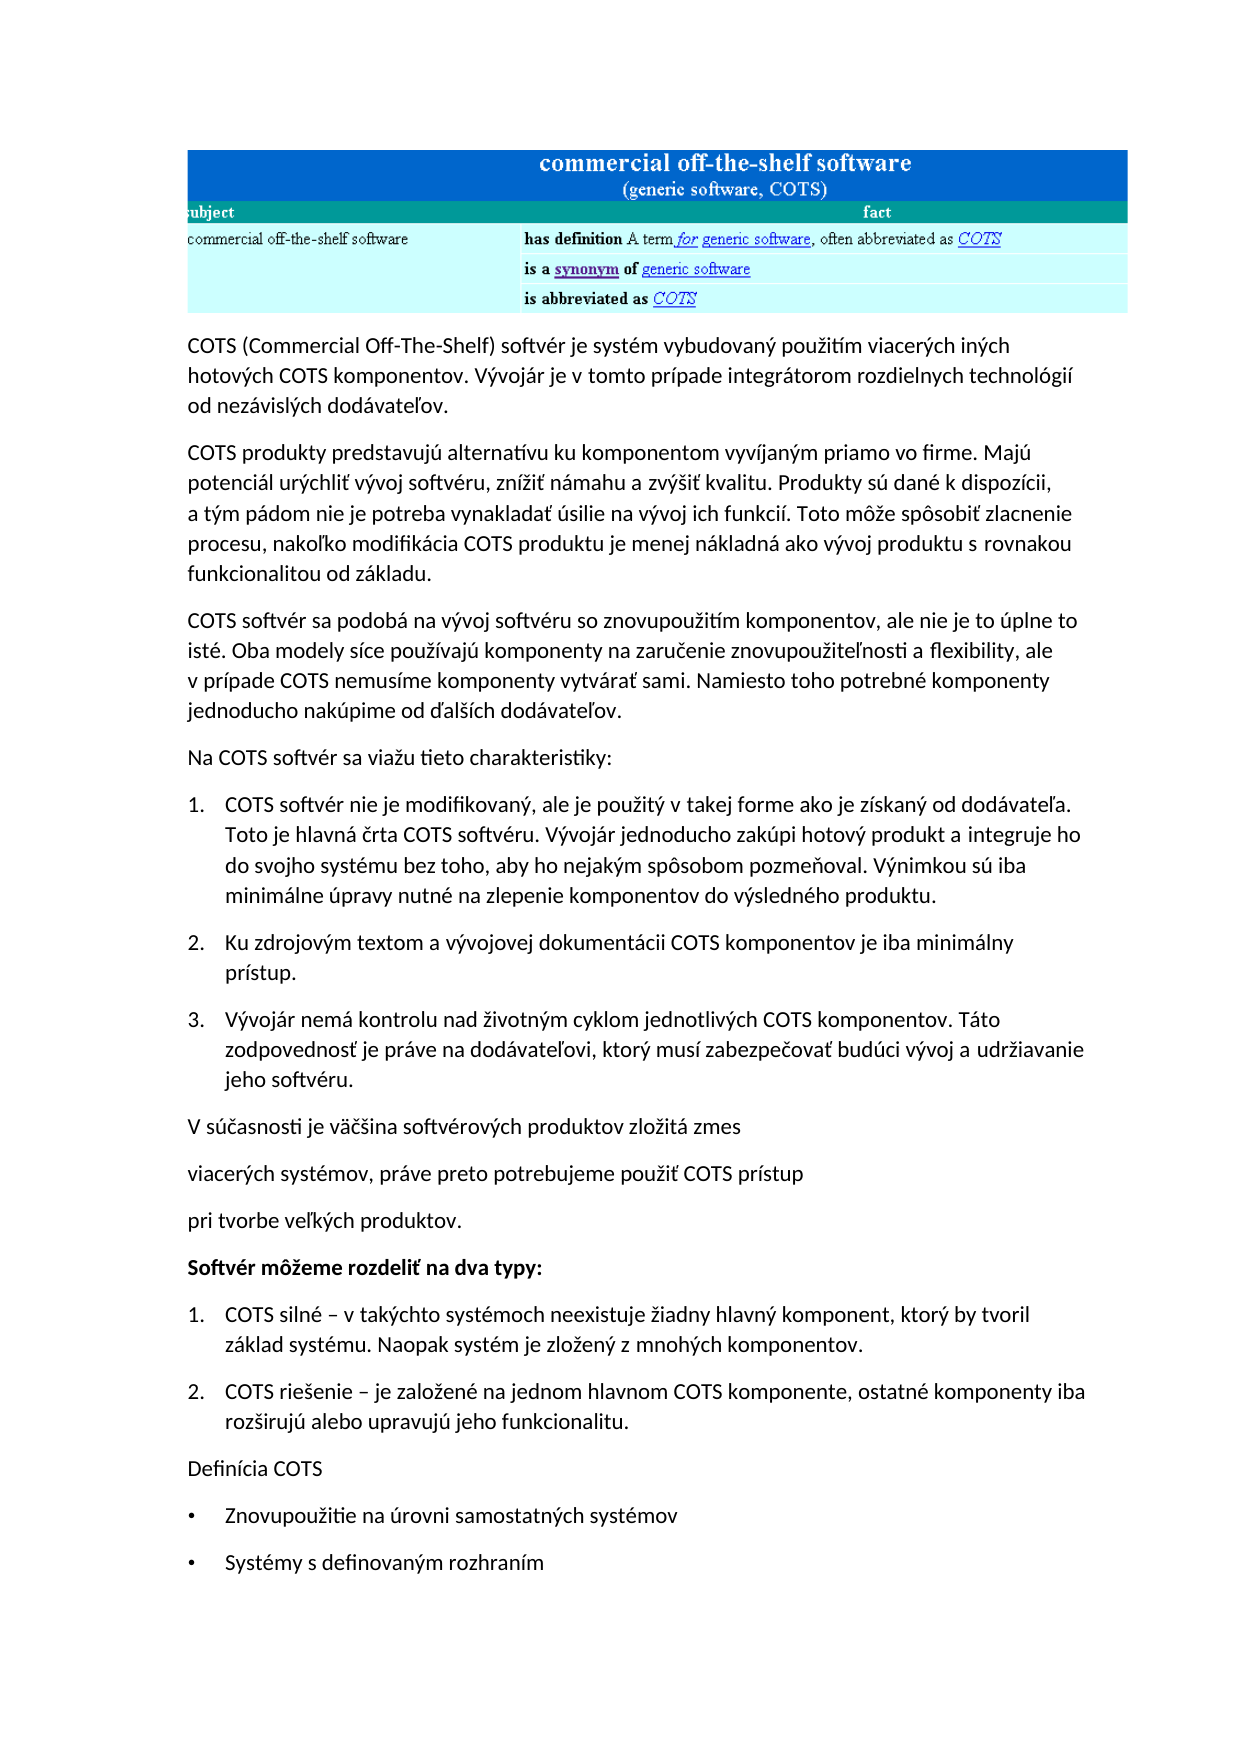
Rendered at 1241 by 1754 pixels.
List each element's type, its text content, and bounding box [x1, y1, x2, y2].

text Definícia COTS [187, 1454, 1090, 1482]
list COTS silné – v takýchto systémoch neexistuje žiadny hlavný komponent, ktorý by tvoril základ systému. Naopak systém je zložený z mnohých komponentov. [187, 1300, 1090, 1358]
text COTS softvér sa podobá na vývoj softvéru so znovupoužitím komponentov, ale nie je to úplne to isté. Oba modely síce používajú komponenty na zaručenie znovupoužiteľnosti a flexibility, ale v prípade COTS nemusíme komponenty vytvárať sami. Namiesto toho potrebné komponenty jednoducho nakúpime od ďalších dodávateľov. [187, 606, 1090, 725]
picture [187, 150, 1128, 313]
text COTS produkty predstavujú alternatívu ku komponentom vyvíjaným priamo vo firme. Majú potenciál urýchliť vývoj softvéru, znížiť námahu a zvýšiť kvalitu. Produkty sú dané k dispozícii, a tým pádom nie je potreba vynakladať úsilie na vývoj ich funkcií. Toto môže spôsobiť zlacnenie procesu, nakoľko modifikácia COTS produktu je menej nákladná ako vývoj produktu s rovnakou funkcionalitou od základu. [187, 438, 1090, 587]
list Vývojár nemá kontrolu nad životným cyklom jednotlivých COTS komponentov. Táto zodpovednosť je práve na dodávateľovi, ktorý musí zabezpečovať budúci vývoj a udržiavanie jeho softvéru. [187, 1005, 1090, 1093]
list COTS softvér nie je modifikovaný, ale je použitý v takej forme ako je získaný od dodávateľa. Toto je hlavná črta COTS softvéru. Vývojár jednoducho zakúpi hotový produkt a integruje ho do svojho systému bez toho, aby ho nejakým spôsobom pozmeňoval. Výnimkou sú iba minimálne úpravy nutné na zlepenie komponentov do výsledného produktu. [187, 790, 1090, 909]
text V súčasnosti je väčšina softvérových produktov zložitá zmes [187, 1112, 1090, 1140]
list Systémy s definovaným rozhraním [187, 1548, 1090, 1576]
text COTS (Commercial Off-The-Shelf) softvér je systém vybudovaný použitím viacerých iných hotových COTS komponentov. Vývojár je v tomto prípade integrátorom rozdielnych technológií od nezávislých dodávateľov. [187, 331, 1090, 419]
text viacerých systémov, práve preto potrebujeme použiť COTS prístup [187, 1159, 1090, 1187]
list Znovupoužitie na úrovni samostatných systémov [187, 1501, 1090, 1529]
text Softvér môžeme rozdeliť na dva typy: [187, 1253, 1090, 1281]
text Na COTS softvér sa viažu tieto charakteristiky: [187, 743, 1090, 772]
list COTS riešenie – je založené na jednom hlavnom COTS komponente, ostatné komponenty iba rozširujú alebo upravujú jeho funkcionalitu. [187, 1377, 1090, 1435]
list Ku zdrojovým textom a vývojovej dokumentácii COTS komponentov je iba minimálny prístup. [187, 928, 1090, 986]
text pri tvorbe veľkých produktov. [187, 1206, 1090, 1234]
